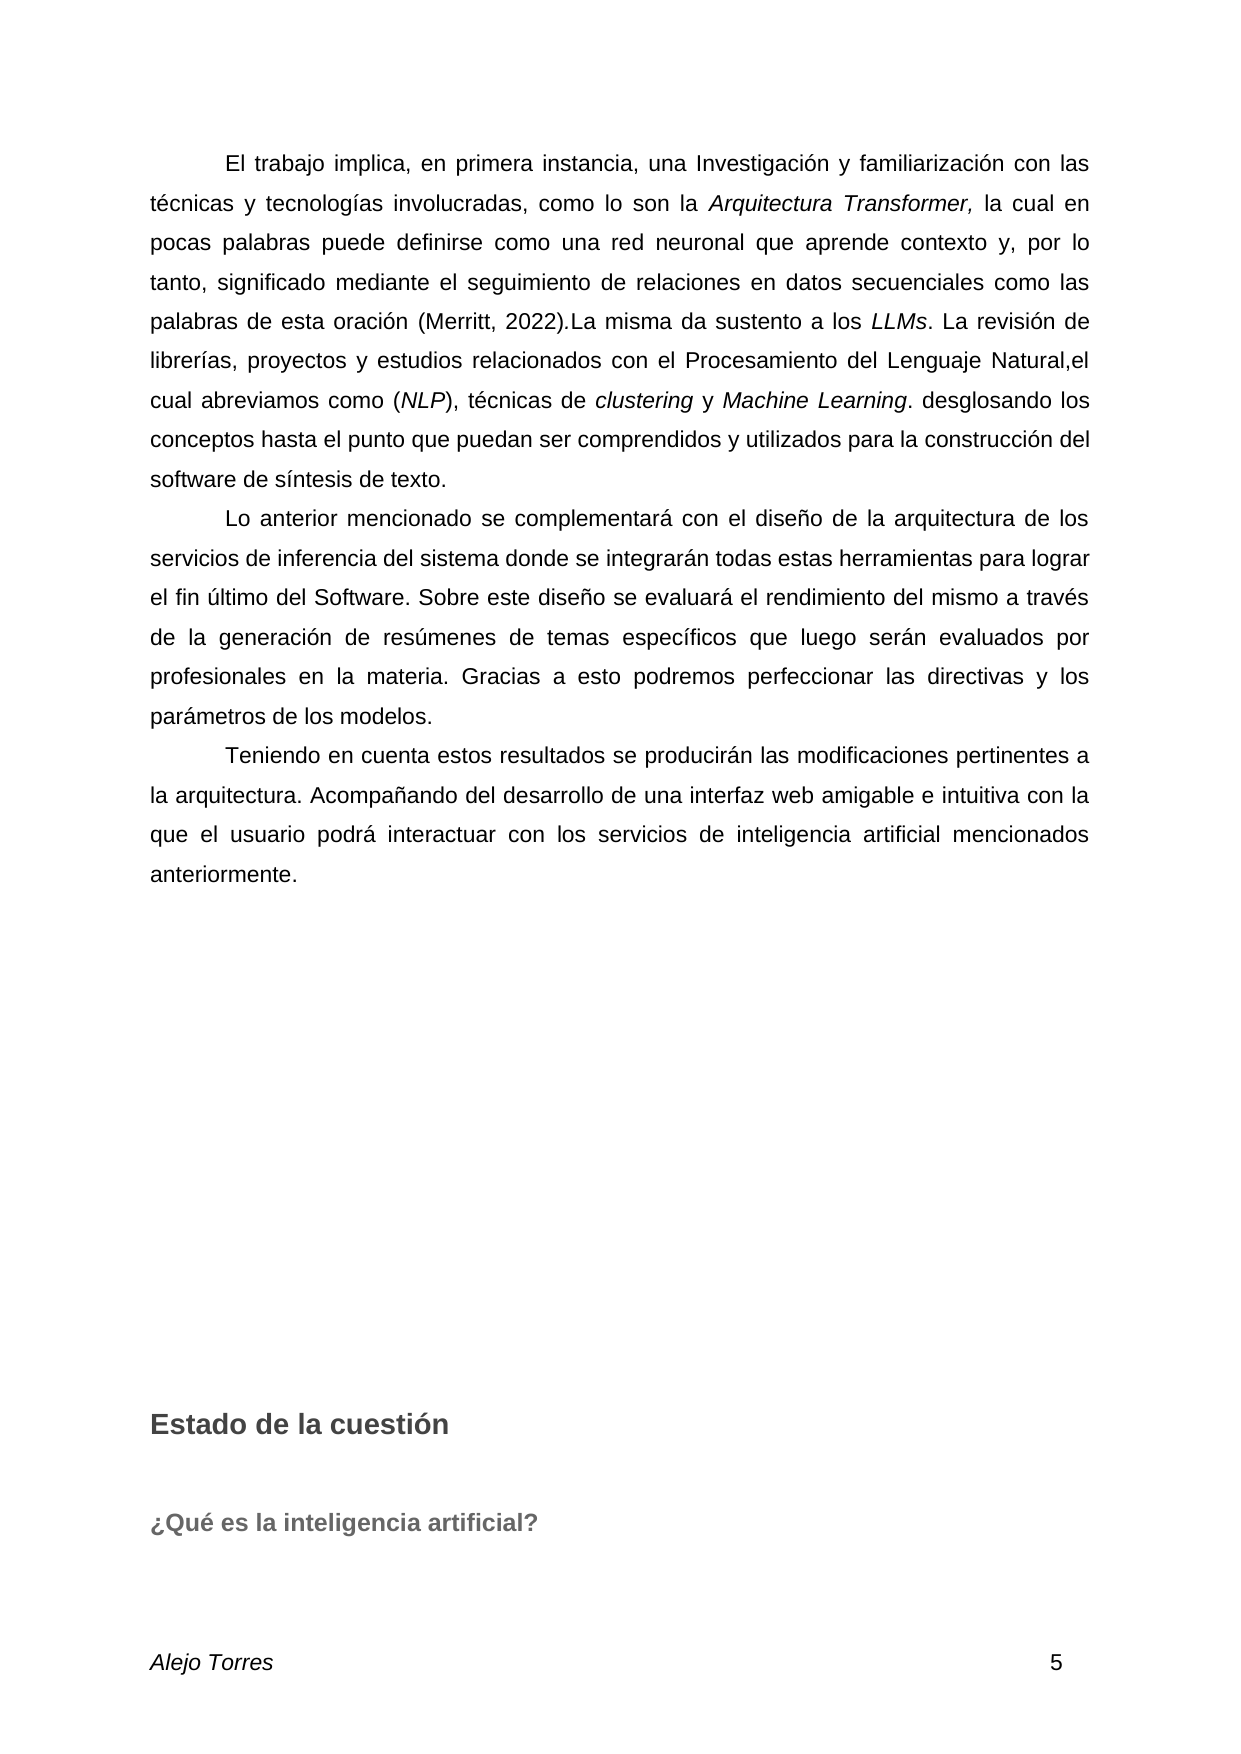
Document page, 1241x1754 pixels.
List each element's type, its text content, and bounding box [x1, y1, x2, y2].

text El trabajo implica, en primera instancia, una Investigación y familiarización con las técnicas y tecnologías involucradas, como lo son la Arquitectura Transformer, la cual en pocas palabras puede definirse como una red neuronal que aprende contexto y, por lo tanto, significado mediante el seguimiento de relaciones en datos secuenciales como las palabras de esta oración (Merritt, 2022).La misma da sustento a los LLMs. La revisión de librerías, proyectos y estudios relacionados con el Procesamiento del Lenguaje Natural,el cual abreviamos como (NLP), técnicas de clustering y Machine Learning. desglosando los conceptos hasta el punto que puedan ser comprendidos y utilizados para la construcción del software de síntesis de texto. [150, 150, 1090, 492]
text Teniendo en cuenta estos resultados se producirán las modificaciones pertinentes a la arquitectura. Acompañando del desarrollo de una interfaz web amigable e intuitiva con la que el usuario podrá interactuar con los servicios de inteligencia artificial mencionados anteriormente. [150, 742, 1090, 887]
subtitle Estado de la cuestión [150, 1407, 1090, 1441]
subtitle ¿Qué es la inteligencia artificial? [150, 1508, 1090, 1537]
text Lo anterior mencionado se complementará con el diseño de la arquitectura de los servicios de inferencia del sistema donde se integrarán todas estas herramientas para lograr el fin último del Software. Sobre este diseño se evaluará el rendimiento del mismo a través de la generación de resúmenes de temas específicos que luego serán evaluados por profesionales en la materia. Gracias a esto podremos perfeccionar las directivas y los parámetros de los modelos. [150, 505, 1090, 729]
